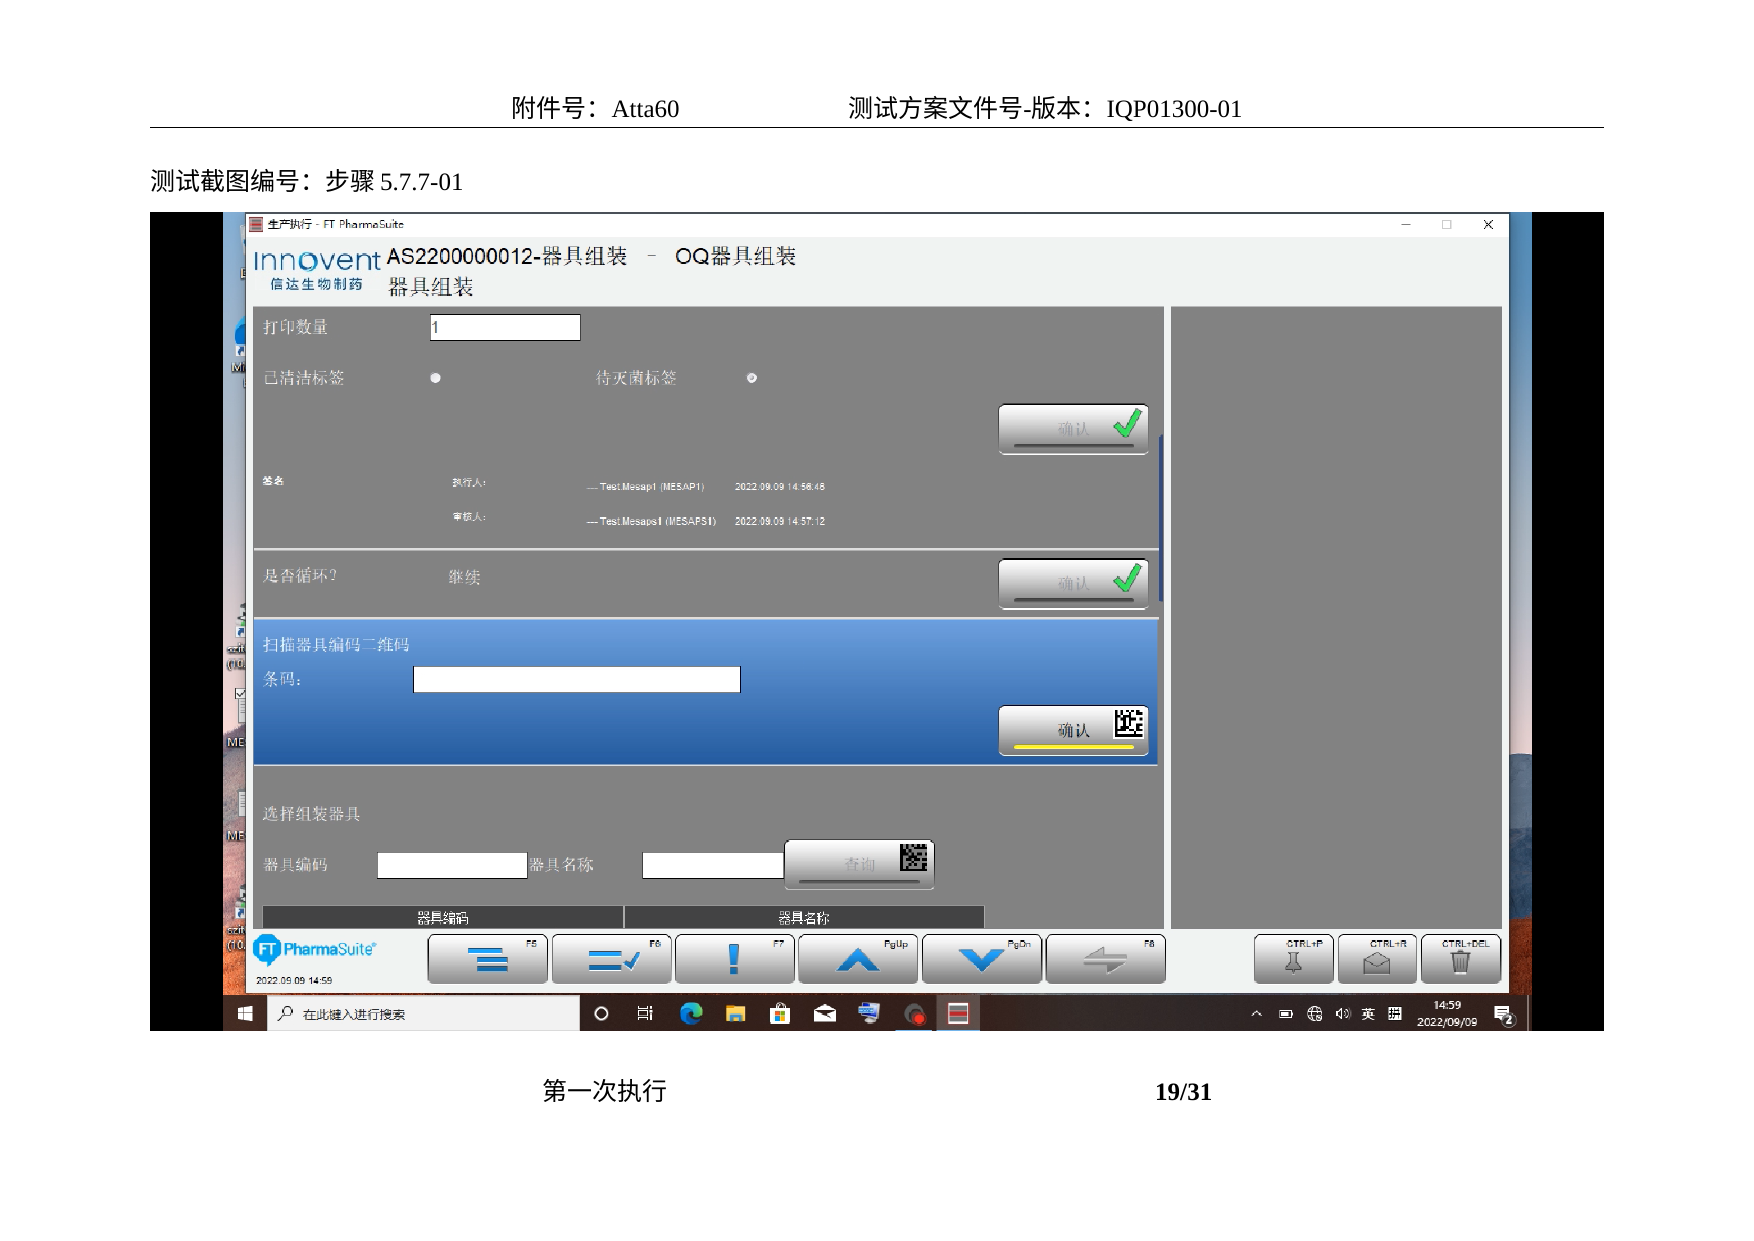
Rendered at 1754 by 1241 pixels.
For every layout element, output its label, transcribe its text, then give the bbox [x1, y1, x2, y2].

text 测试截图编号：步骤5.7.7-01 [150, 147, 1604, 212]
picture [150, 212, 1604, 1031]
